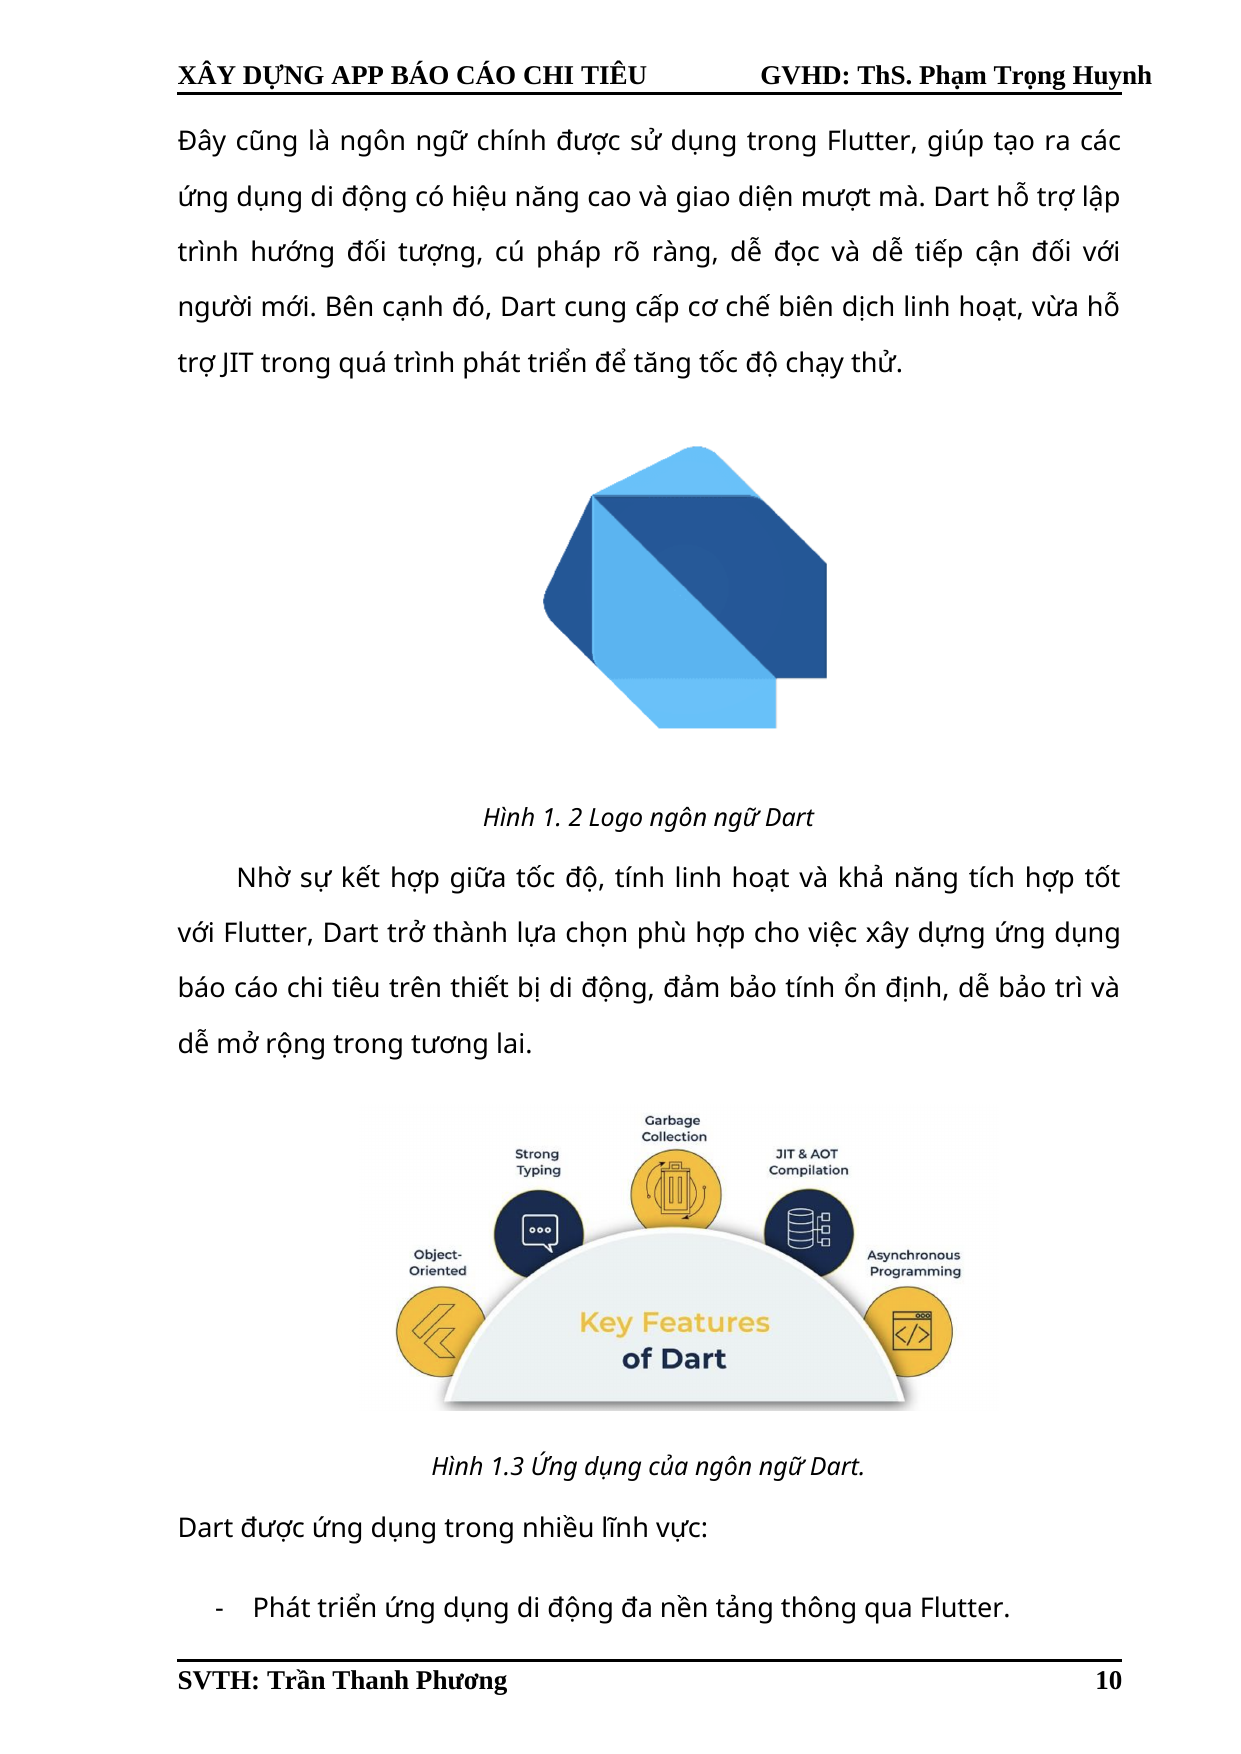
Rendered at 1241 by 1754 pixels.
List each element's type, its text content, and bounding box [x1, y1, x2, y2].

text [177, 122, 1122, 380]
text Dart được ứng dụng trong nhiều lĩnh vực: [177, 1508, 1122, 1545]
picture [358, 1104, 1000, 1411]
text Hình 1. 2 Logo ngôn ngữ Dart [177, 799, 1122, 833]
text Nhờ sự kết hợp giữa tốc độ, tính linh hoạt và khả năng tích hợp tốt với Flutter, Dart trở thành lựa chọn phù hợp cho việc xây dựng ứng dụng báo cáo chi tiêu trên thiết bị di động, đảm bảo tính ổn định, dễ bảo trì và dễ mở rộng trong tương lai. [177, 858, 1122, 1061]
picture [510, 423, 849, 762]
text Hình 1.3 Ứng dụng của ngôn ngữ Dart. [177, 1449, 1122, 1483]
list Phát triển ứng dụng di động đa nền tảng thông qua Flutter. [215, 1588, 1122, 1625]
